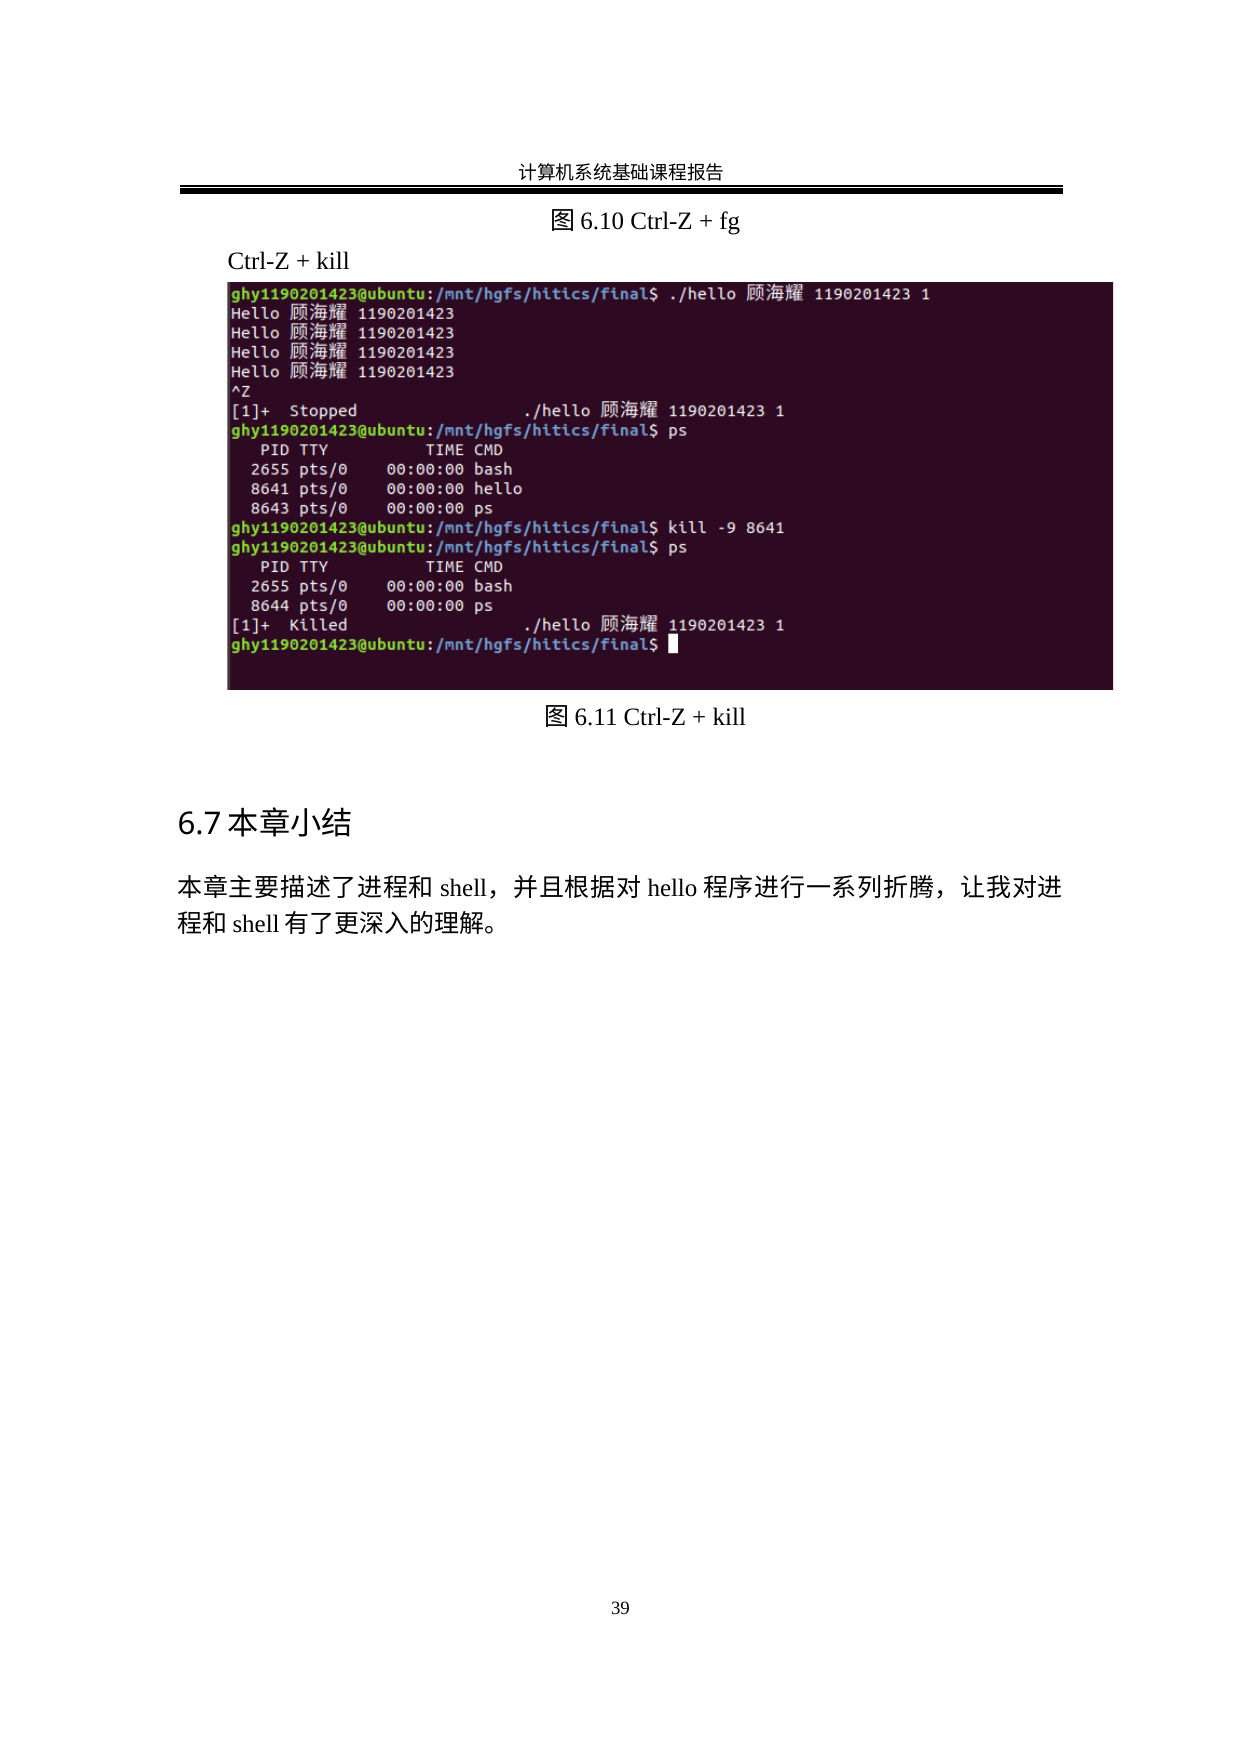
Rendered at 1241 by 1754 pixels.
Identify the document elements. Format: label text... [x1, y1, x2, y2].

subtitle 6.7本章小结 [177, 803, 1063, 842]
text 图6.11 Ctrl-Z + kill [177, 697, 1063, 733]
text 图6.10 Ctrl-Z + fg [177, 201, 1063, 237]
text 本章主要描述了进程和shell，并且根据对hello程序进行一系列折腾，让我对进程和shell有了更深入的理解。 [177, 867, 1063, 940]
text Ctrl-Z + kill [177, 246, 1063, 275]
picture [227, 282, 1114, 690]
